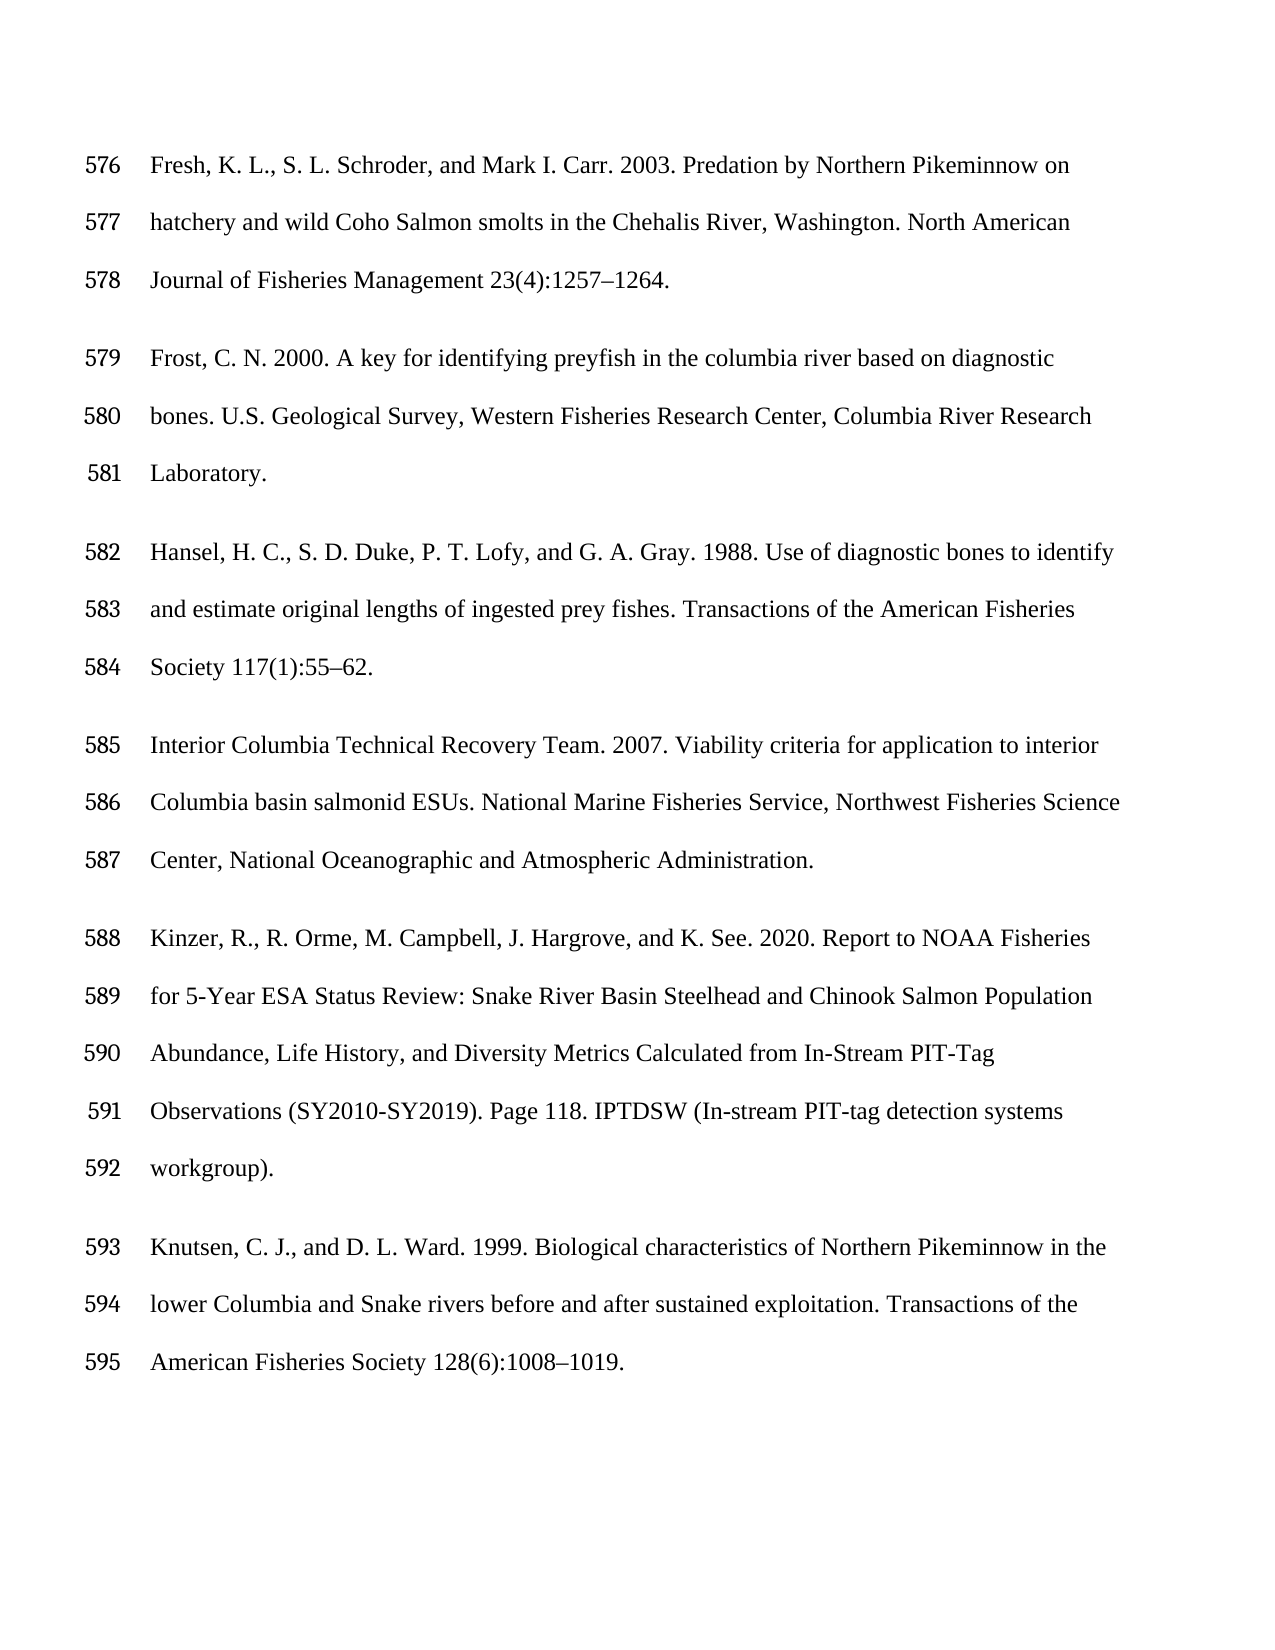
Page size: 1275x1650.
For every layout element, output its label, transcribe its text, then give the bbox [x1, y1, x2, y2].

text Hansel, H. C., S. D. Duke, P. T. Lofy, and G. A. Gray. 1988. Use of diagnostic bones to identify and estimate original lengths of ingested prey fishes. Transactions of the American Fisheries Society 117(1):55–62. [150, 537, 1125, 680]
text Interior Columbia Technical Recovery Team. 2007. Viability criteria for application to interior Columbia basin salmonid ESUs. National Marine Fisheries Service, Northwest Fisheries Science Center, National Oceanographic and Atmospheric Administration. [150, 730, 1125, 874]
text Knutsen, C. J., and D. L. Ward. 1999. Biological characteristics of Northern Pikeminnow in the lower Columbia and Snake rivers before and after sustained exploitation. Transactions of the American Fisheries Society 128(6):1008–1019. [150, 1232, 1125, 1375]
text Fresh, K. L., S. L. Schroder, and Mark I. Carr. 2003. Predation by Northern Pikeminnow on hatchery and wild Coho Salmon smolts in the Chehalis River, Washington. North American Journal of Fisheries Management 23(4):1257–1264. [150, 150, 1125, 294]
text Frost, C. N. 2000. A key for identifying preyfish in the columbia river based on diagnostic bones. U.S. Geological Survey, Western Fisheries Research Center, Columbia River Research Laboratory. [150, 343, 1125, 487]
text Kinzer, R., R. Orme, M. Campbell, J. Hargrove, and K. See. 2020. Report to NOAA Fisheries for 5-Year ESA Status Review: Snake River Basin Steelhead and Chinook Salmon Population Abundance, Life History, and Diversity Metrics Calculated from In-Stream PIT-Tag Observations (SY2010-SY2019). Page 118. IPTDSW (In-stream PIT-tag detection systems workgroup). [150, 923, 1125, 1182]
